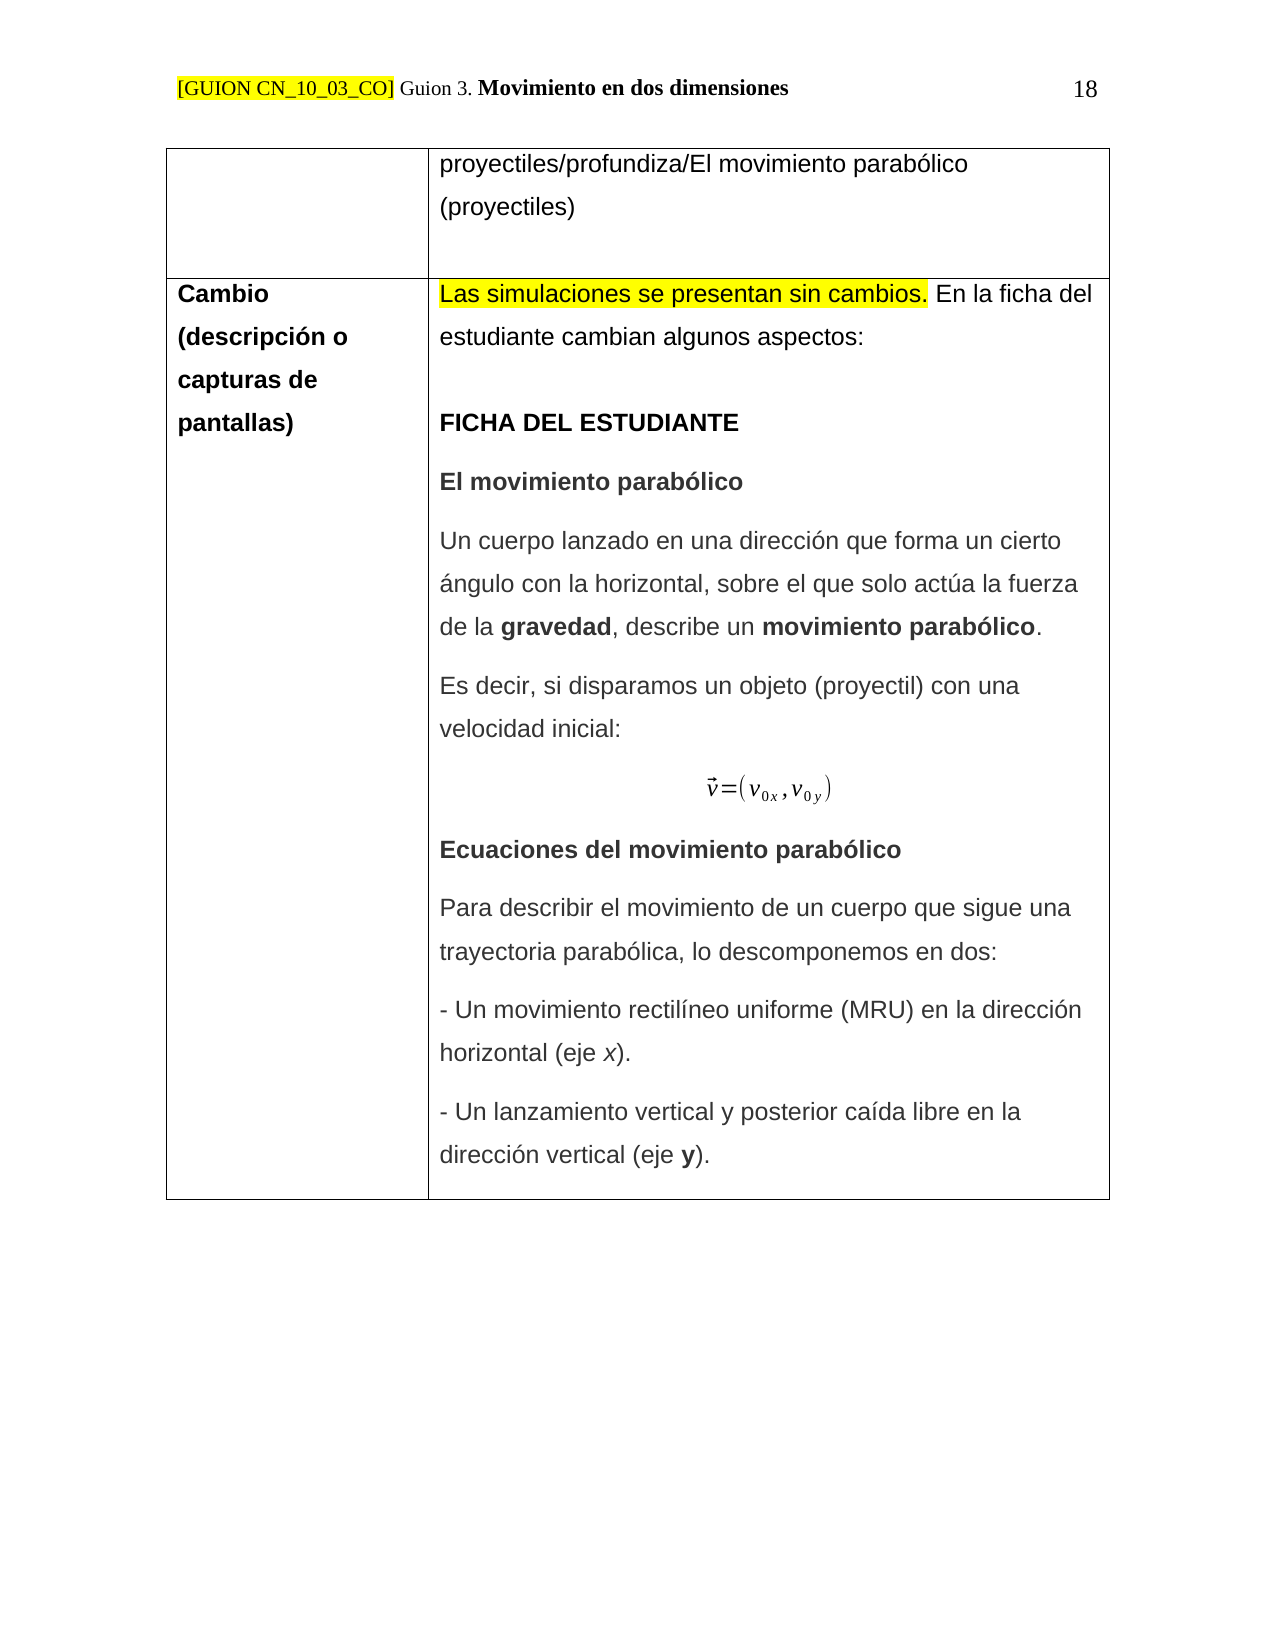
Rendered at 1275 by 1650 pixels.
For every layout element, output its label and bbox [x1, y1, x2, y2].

table_cell [429, 279, 1109, 1199]
table_cell [167, 279, 428, 1199]
table_cell [429, 149, 1109, 278]
table_cell [167, 149, 428, 278]
